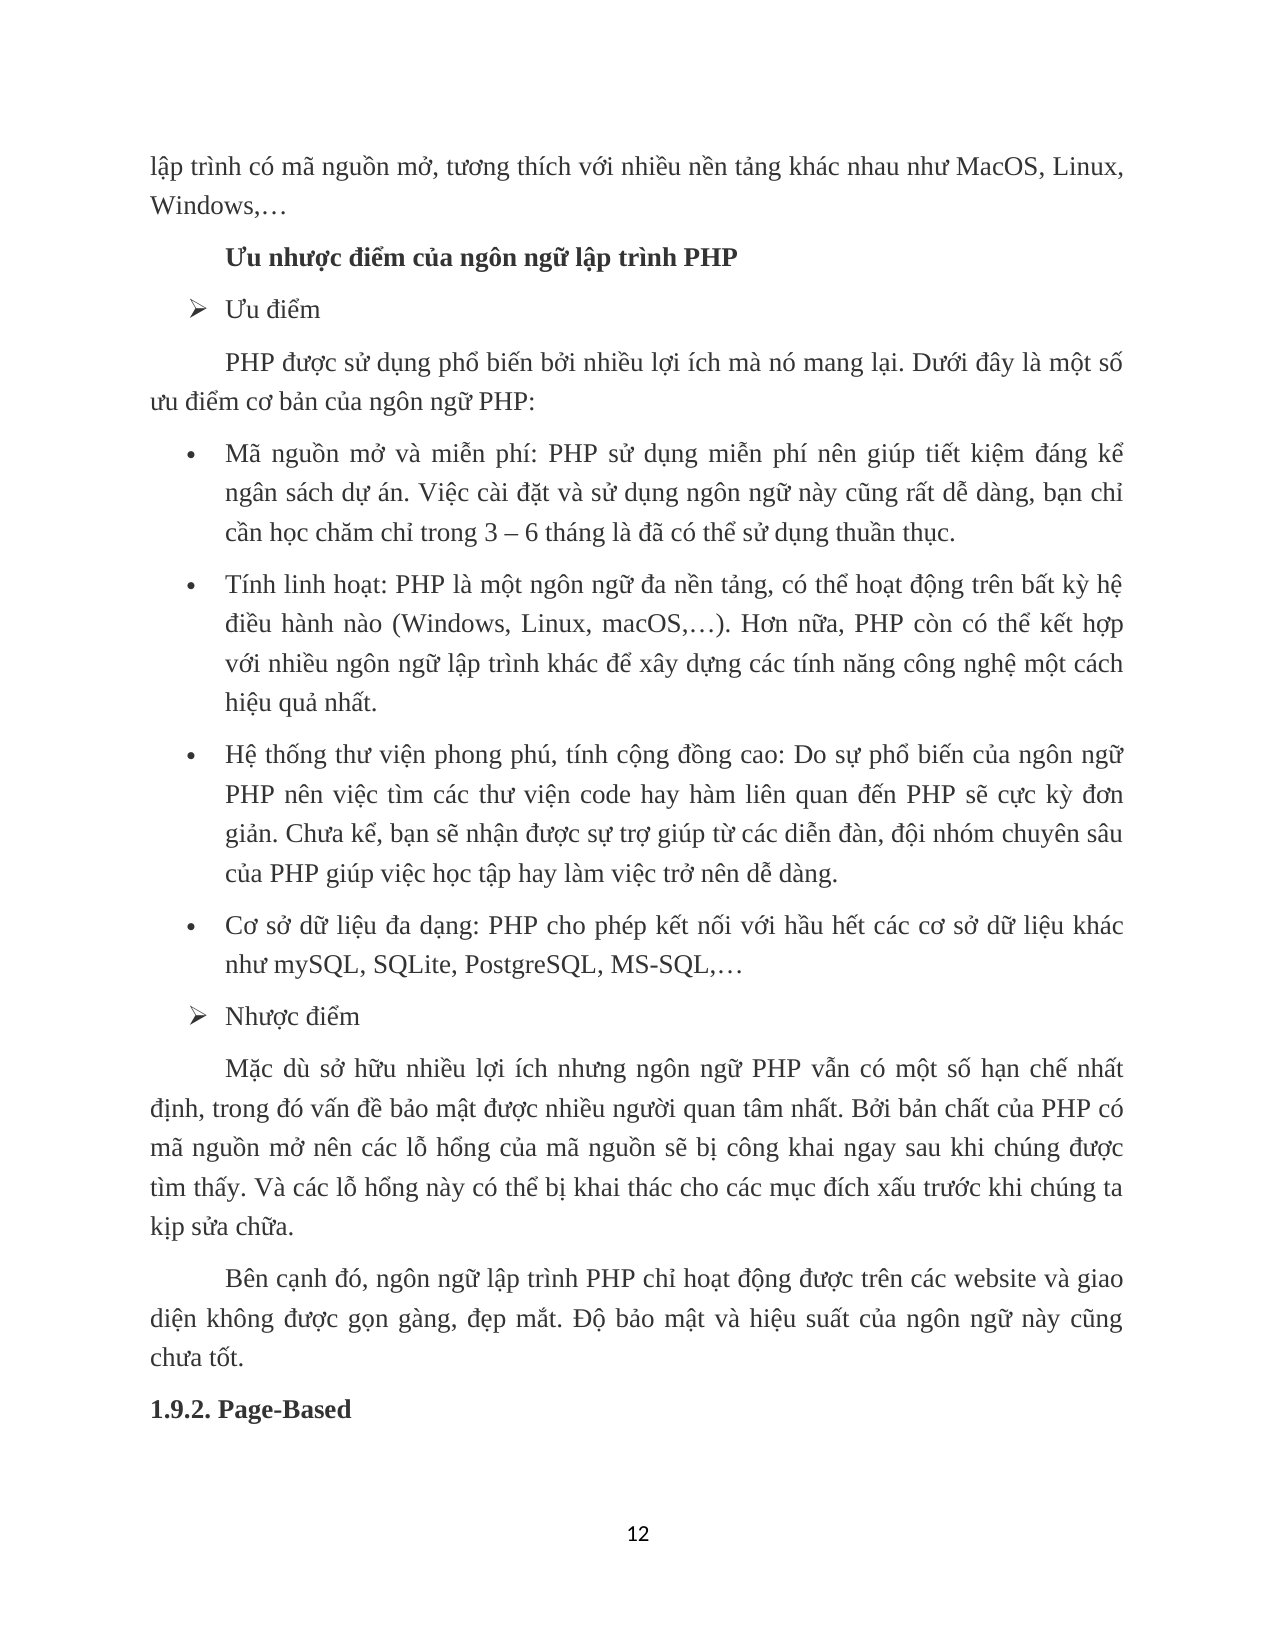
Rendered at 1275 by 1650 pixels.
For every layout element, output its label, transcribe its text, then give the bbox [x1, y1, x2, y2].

list Cơ sở dữ liệu đa dạng: PHP cho phép kết nối với hầu hết các cơ sở dữ liệu khác như mySQL, SQLite, PostgreSQL, MS-SQL,… [187, 909, 1125, 979]
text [150, 150, 1125, 221]
text Ưu nhược điểm của ngôn ngữ lập trình PHP [150, 241, 1125, 273]
list Hệ thống thư viện phong phú, tính cộng đồng cao: Do sự phổ biến của ngôn ngữ PHP nên việc tìm các thư viện code hay hàm liên quan đến PHP sẽ cực kỳ đơn giản. Chưa kể, bạn sẽ nhận được sự trợ giúp từ các diễn đàn, đội nhóm chuyên sâu của PHP giúp việc học tập hay làm việc trở nên dễ dàng. [187, 738, 1125, 888]
text PHP được sử dụng phổ biến bởi nhiều lợi ích mà nó mang lại. Dưới đây là một số ưu điểm cơ bản của ngôn ngữ PHP: [150, 346, 1125, 416]
list Ưu điểm [187, 293, 1125, 325]
text Bên cạnh đó, ngôn ngữ lập trình PHP chỉ hoạt động được trên các website và giao diện không được gọn gàng, đẹp mắt. Độ bảo mật và hiệu suất của ngôn ngữ này cũng chưa tốt. [150, 1262, 1125, 1372]
subtitle 1.9.2. Page-Based [150, 1393, 1125, 1424]
list Mã nguồn mở và miễn phí: PHP sử dụng miễn phí nên giúp tiết kiệm đáng kể ngân sách dự án. Việc cài đặt và sử dụng ngôn ngữ này cũng rất dễ dàng, bạn chỉ cần học chăm chỉ trong 3 – 6 tháng là đã có thể sử dụng thuần thục. [187, 437, 1125, 547]
list Nhược điểm [187, 1000, 1125, 1032]
list Tính linh hoạt: PHP là một ngôn ngữ đa nền tảng, có thể hoạt động trên bất kỳ hệ điều hành nào (Windows, Linux, macOS,…). Hơn nữa, PHP còn có thể kết hợp với nhiều ngôn ngữ lập trình khác để xây dựng các tính năng công nghệ một cách hiệu quả nhất. [187, 568, 1125, 718]
text Mặc dù sở hữu nhiều lợi ích nhưng ngôn ngữ PHP vẫn có một số hạn chế nhất định, trong đó vấn đề bảo mật được nhiều người quan tâm nhất. Bởi bản chất của PHP có mã nguồn mở nên các lỗ hổng của mã nguồn sẽ bị công khai ngay sau khi chúng được tìm thấy. Và các lỗ hổng này có thể bị khai thác cho các mục đích xấu trước khi chúng ta kịp sửa chữa. [150, 1052, 1125, 1242]
